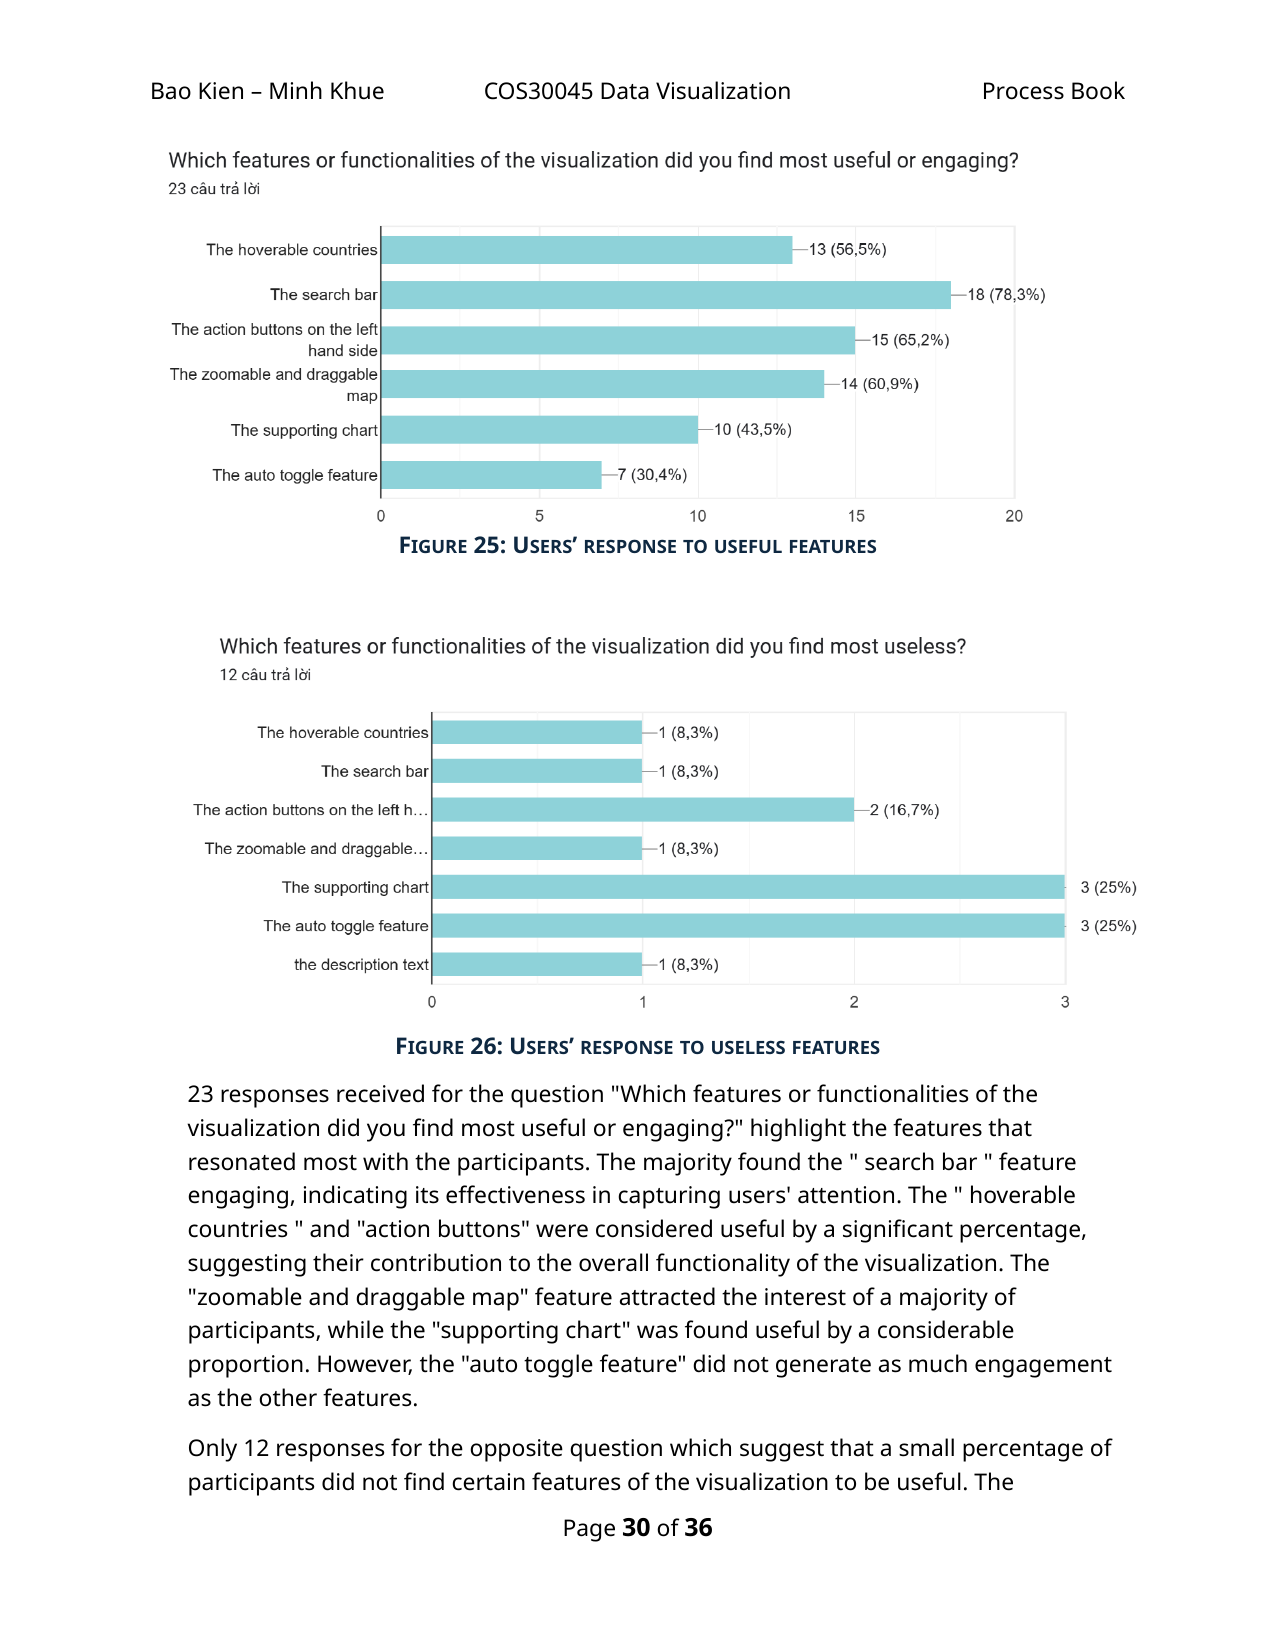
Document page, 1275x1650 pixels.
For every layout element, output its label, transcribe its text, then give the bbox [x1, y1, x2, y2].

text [187, 1432, 1125, 1497]
text Figure 26: Users’ response to useless features [150, 1030, 1125, 1061]
picture [163, 150, 1112, 530]
text 23 responses received for the question "Which features or functionalities of the visualization did you find most useful or engaging?" highlight the features that resonated most with the participants. The majority found the " search bar " feature engaging, indicating its effectiveness in capturing users' attention. The " hoverable countries " and "action buttons" were considered useful by a significant percentage, suggesting their contribution to the overall functionality of the visualization. The "zoomable and draggable map" feature attracted the interest of a majority of participants, while the "supporting chart" was found useful by a considerable proportion. However, the "auto toggle feature" did not generate as much engagement as the other features. [187, 1078, 1125, 1413]
picture [187, 627, 1163, 1011]
